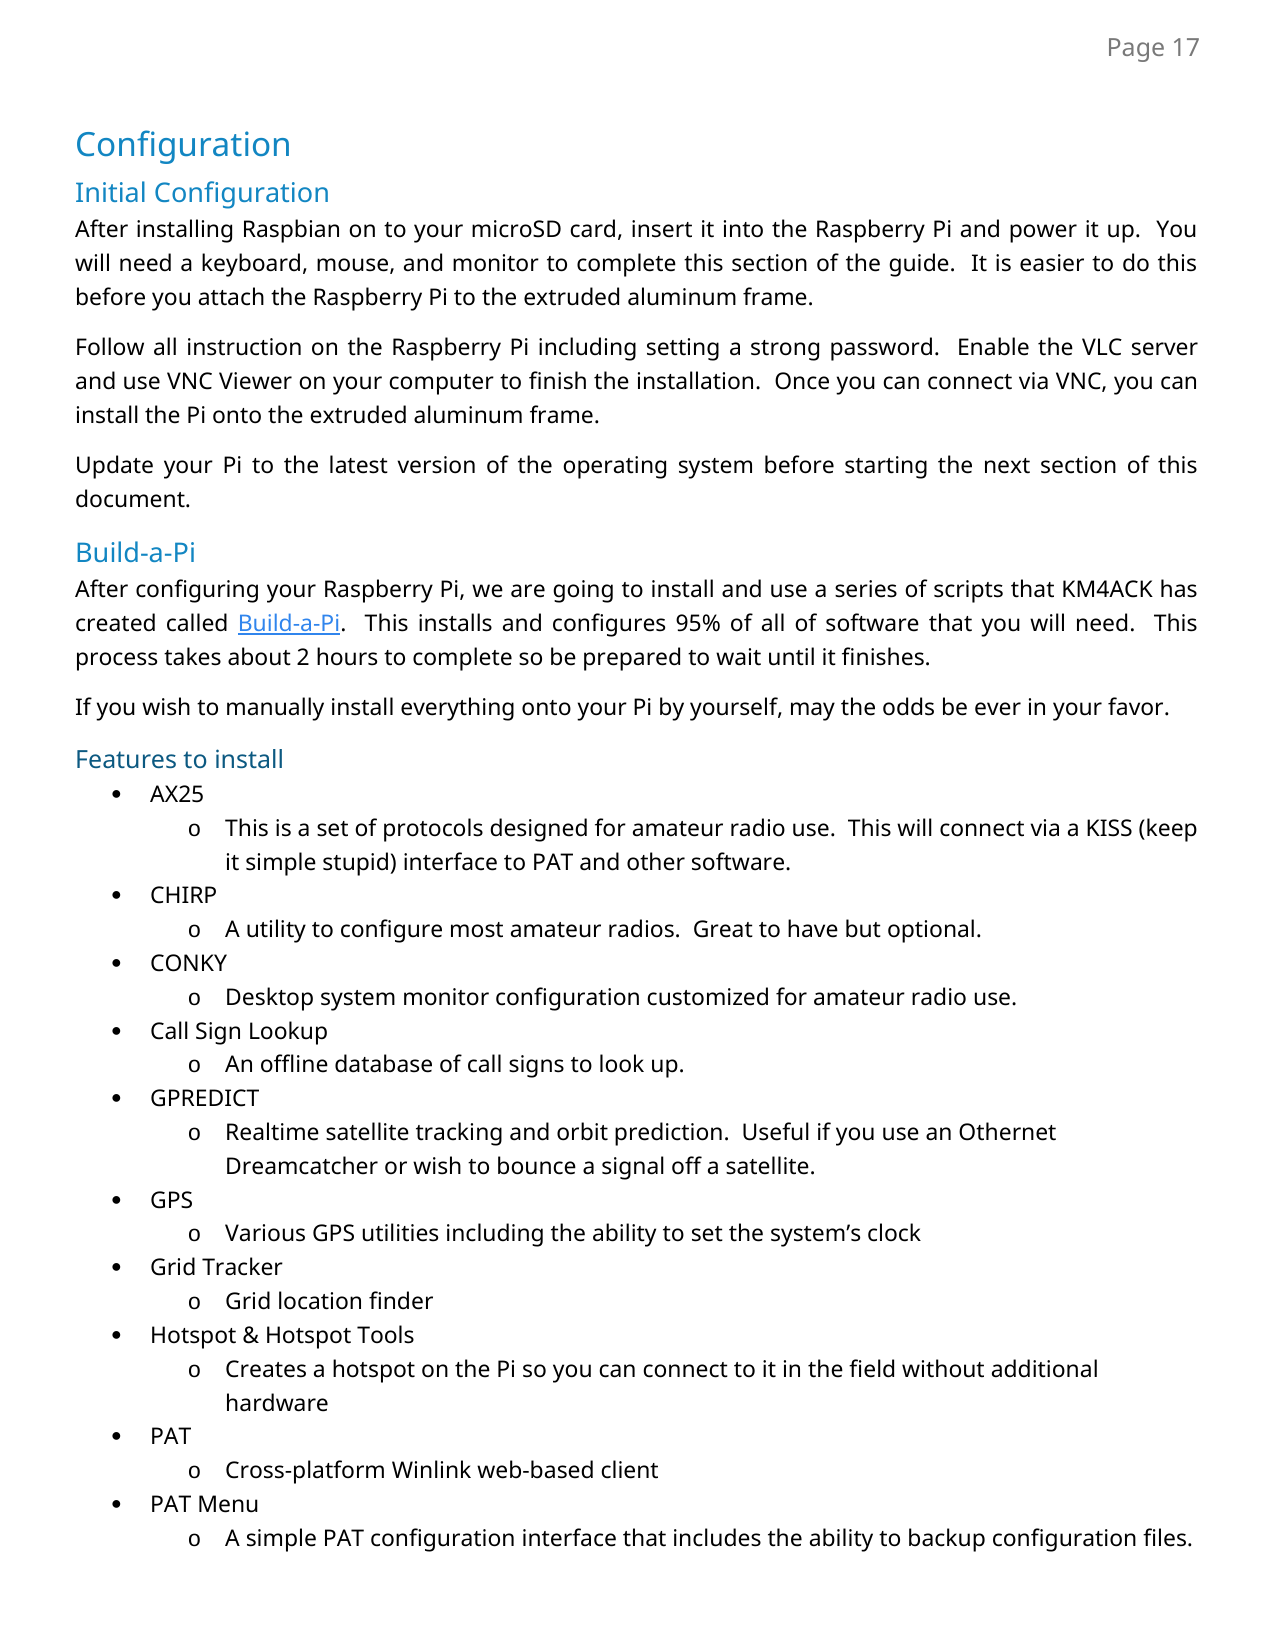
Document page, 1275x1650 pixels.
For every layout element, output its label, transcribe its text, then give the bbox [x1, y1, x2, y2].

list CHIRP [112, 879, 1200, 911]
list GPS [112, 1184, 1200, 1215]
list An offline database of call signs to look up. [187, 1048, 1200, 1080]
list AX25 [112, 778, 1200, 809]
list Desktop system monitor configuration customized for amateur radio use. [187, 981, 1200, 1012]
list Call Sign Lookup [112, 1015, 1200, 1046]
list A utility to configure most amateur radios. Great to have but optional. [187, 913, 1200, 944]
list A simple PAT configuration interface that includes the ability to backup configuration files. [187, 1522, 1200, 1553]
list PAT [112, 1420, 1200, 1451]
subtitle Configuration [75, 120, 1200, 166]
list PAT Menu [112, 1488, 1200, 1519]
subtitle Initial Configuration [75, 173, 1200, 210]
list Realtime satellite tracking and orbit prediction. Useful if you use an Othernet Dreamcatcher or wish to bounce a signal off a satellite. [187, 1116, 1200, 1181]
text If you wish to manually install everything onto your Pi by yourself, may the odds be ever in your favor. [75, 691, 1200, 722]
text Follow all instruction on the Raspberry Pi including setting a strong password. Enable the VLC server and use VNC Viewer on your computer to finish the installation. Once you can connect via VNC, you can install the Pi onto the extruded aluminum frame. [75, 331, 1200, 430]
text After installing Raspbian on to your microSD card, insert it into the Raspberry Pi and power it up. You will need a keyboard, mouse, and monitor to complete this section of the guide. It is easier to do this before you attach the Raspberry Pi to the extruded aluminum frame. [75, 213, 1200, 312]
list Grid Tracker [112, 1251, 1200, 1282]
list Grid location finder [187, 1285, 1200, 1316]
text Update your Pi to the latest version of the operating system before starting the next section of this document. [75, 449, 1200, 514]
list Creates a hotspot on the Pi so you can connect to it in the field without additional hardware [187, 1353, 1200, 1418]
list Hotspot & Hotspot Tools [112, 1319, 1200, 1350]
list This is a set of protocols designed for amateur radio use. This will connect via a KISS (keep it simple stupid) interface to PAT and other software. [187, 812, 1200, 877]
list CONKY [112, 947, 1200, 978]
list Cross-platform Winlink web-based client [187, 1454, 1200, 1485]
subtitle Build-a-Pi [75, 533, 1200, 570]
list GPREDICT [112, 1082, 1200, 1113]
text After configuring your Raspberry Pi, we are going to install and use a series of scripts that KM4ACK has created called Build-a-Pi. This installs and configures 95% of all of software that you will need. This process takes about 2 hours to complete so be prepared to wait until it finishes. [75, 573, 1200, 672]
subtitle Features to install [75, 741, 1200, 775]
list Various GPS utilities including the ability to set the system’s clock [187, 1217, 1200, 1249]
